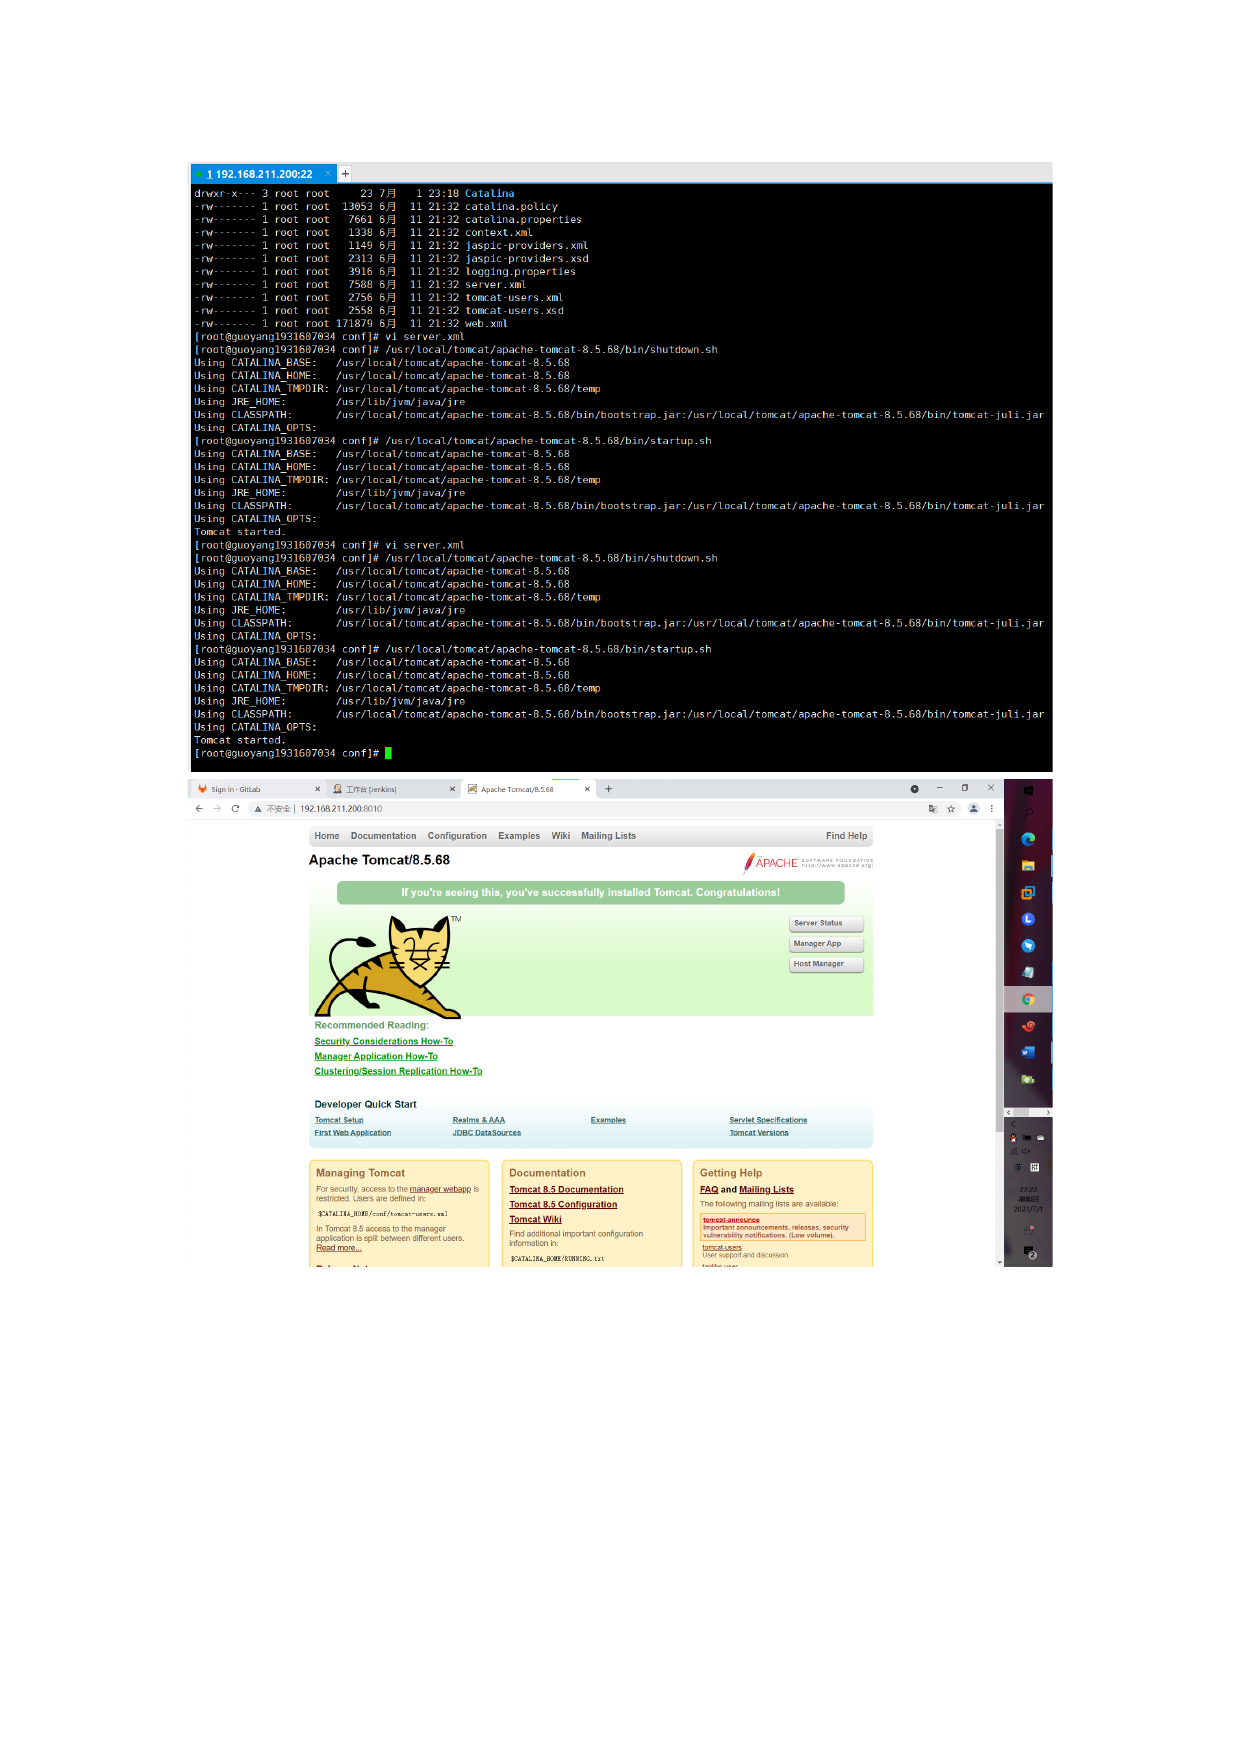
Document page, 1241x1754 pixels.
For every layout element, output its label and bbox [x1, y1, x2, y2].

picture [187, 162, 1053, 772]
picture [187, 779, 1053, 1267]
